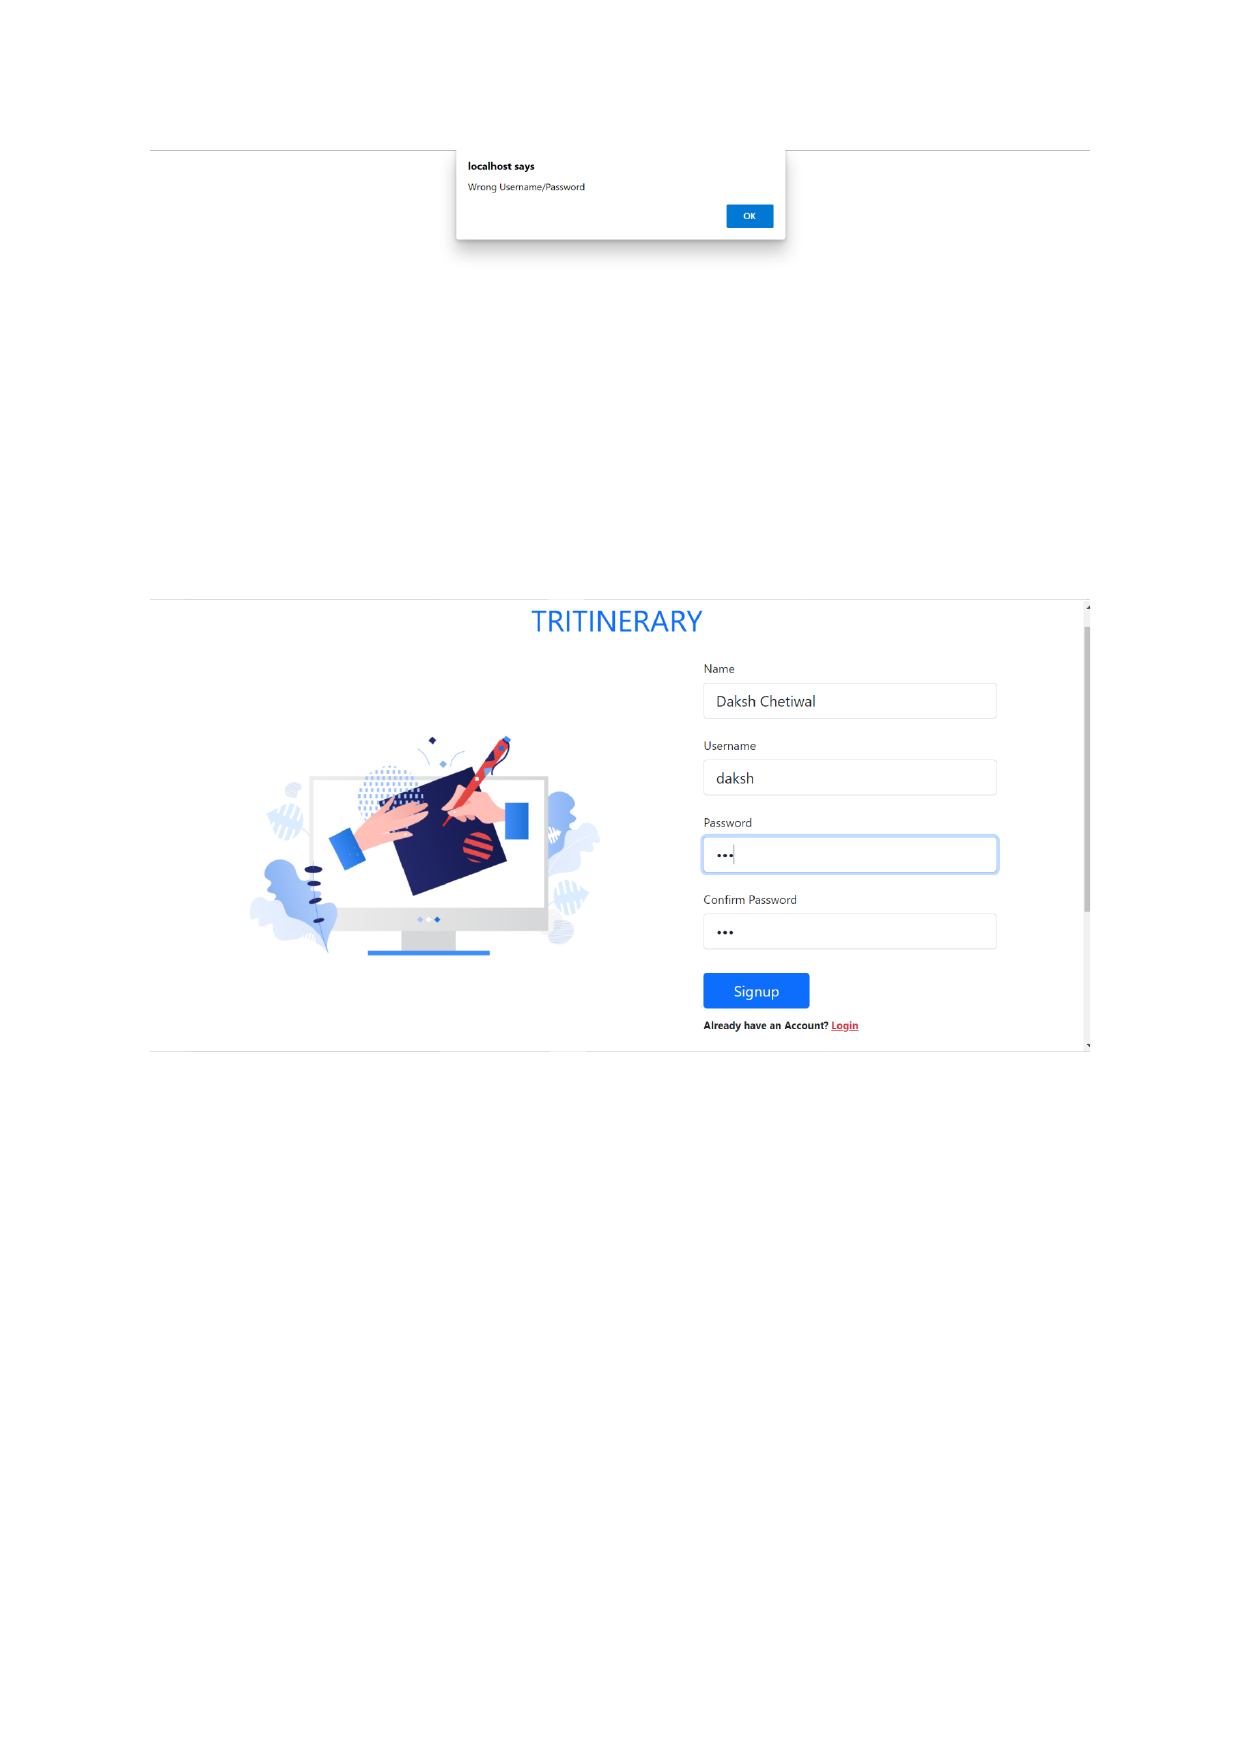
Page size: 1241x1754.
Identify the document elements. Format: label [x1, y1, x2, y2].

picture [150, 150, 1091, 600]
picture [150, 601, 1091, 1052]
